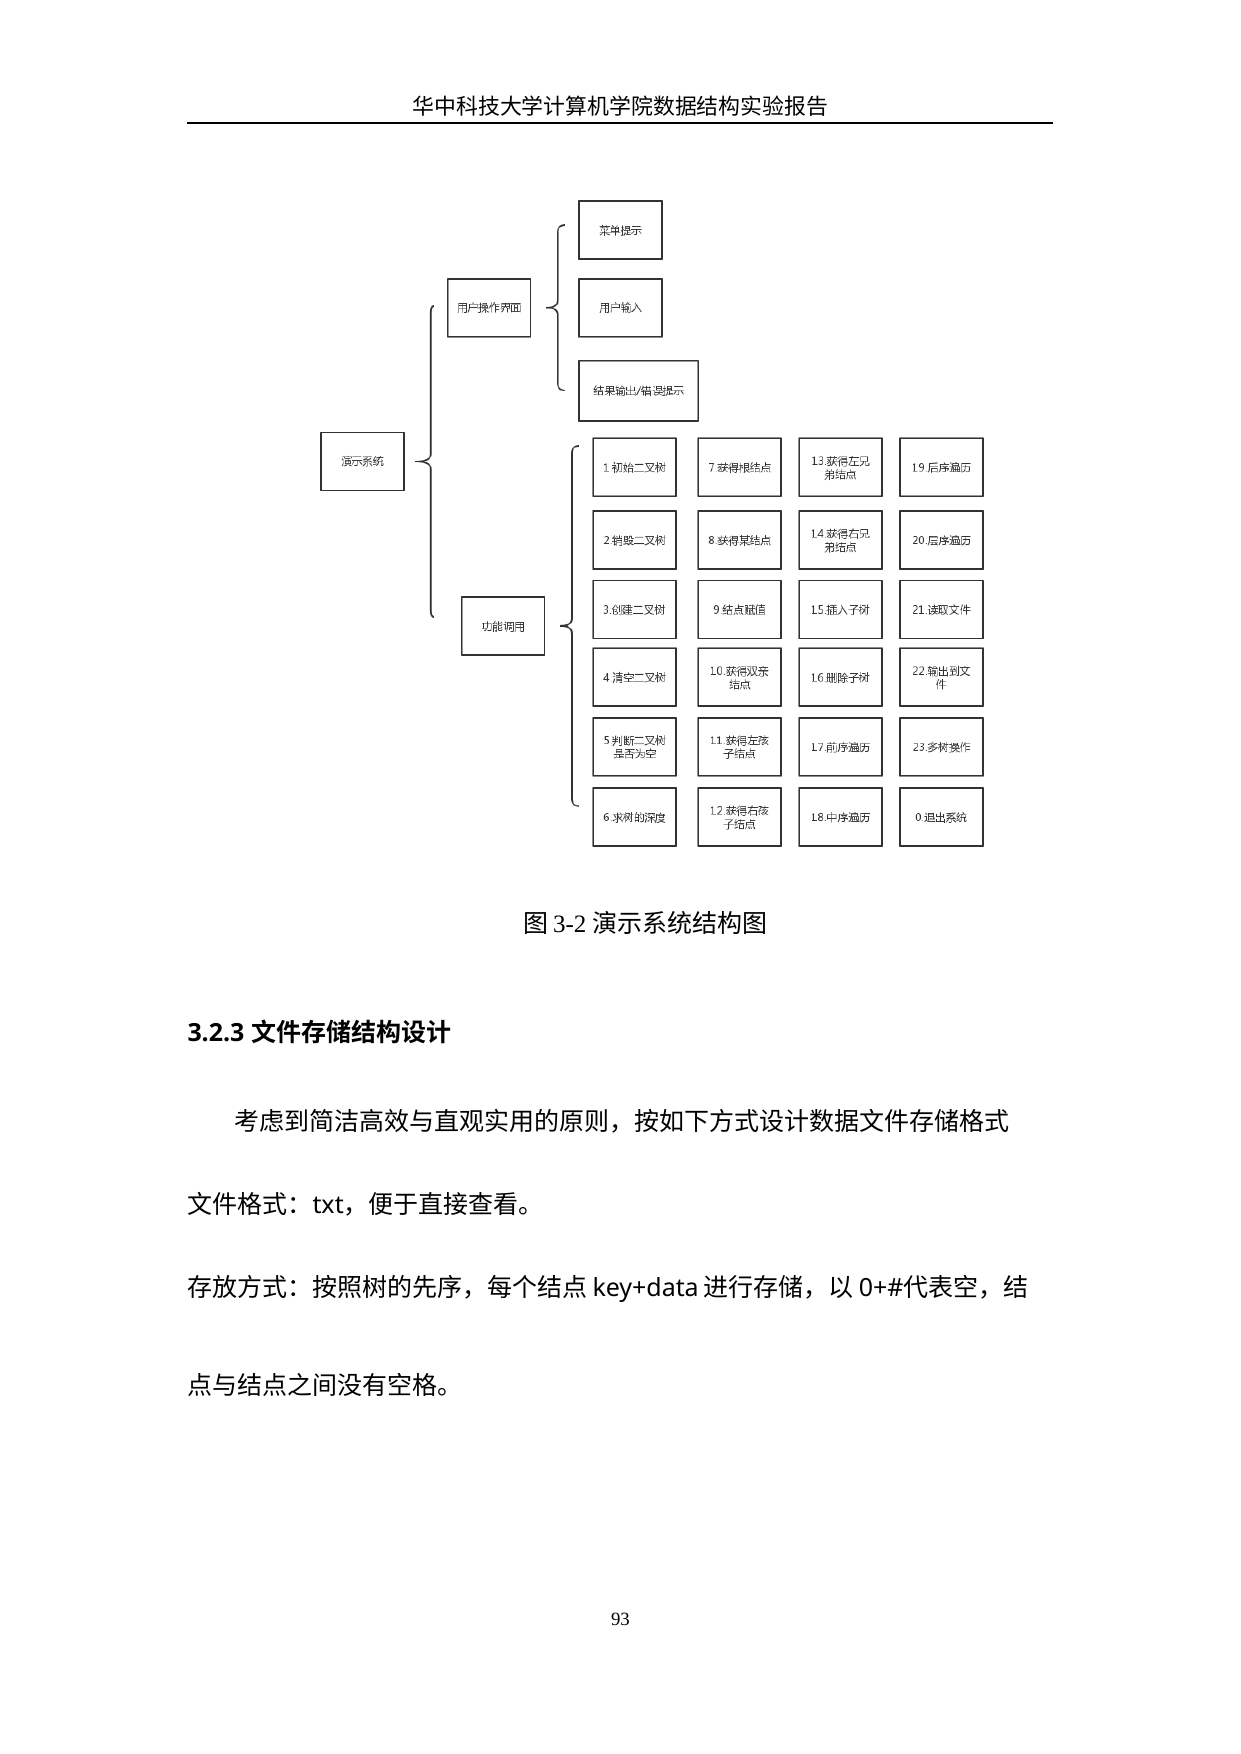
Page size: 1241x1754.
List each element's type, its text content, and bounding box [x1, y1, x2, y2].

text 图3-2 演示系统结构图 [187, 889, 1053, 954]
text 文件格式：txt，便于直接查看。 [187, 1170, 1053, 1235]
text 考虑到简洁高效与直观实用的原则，按如下方式设计数据文件存储格式 [209, 1087, 1053, 1152]
text 存放方式：按照树的先序，每个结点key+data进行存储，以0+#代表空，结点与结点之间没有空格。 [187, 1253, 1053, 1416]
subtitle 3.2.3 文件存储结构设计 [187, 998, 1053, 1063]
picture [282, 162, 1009, 872]
